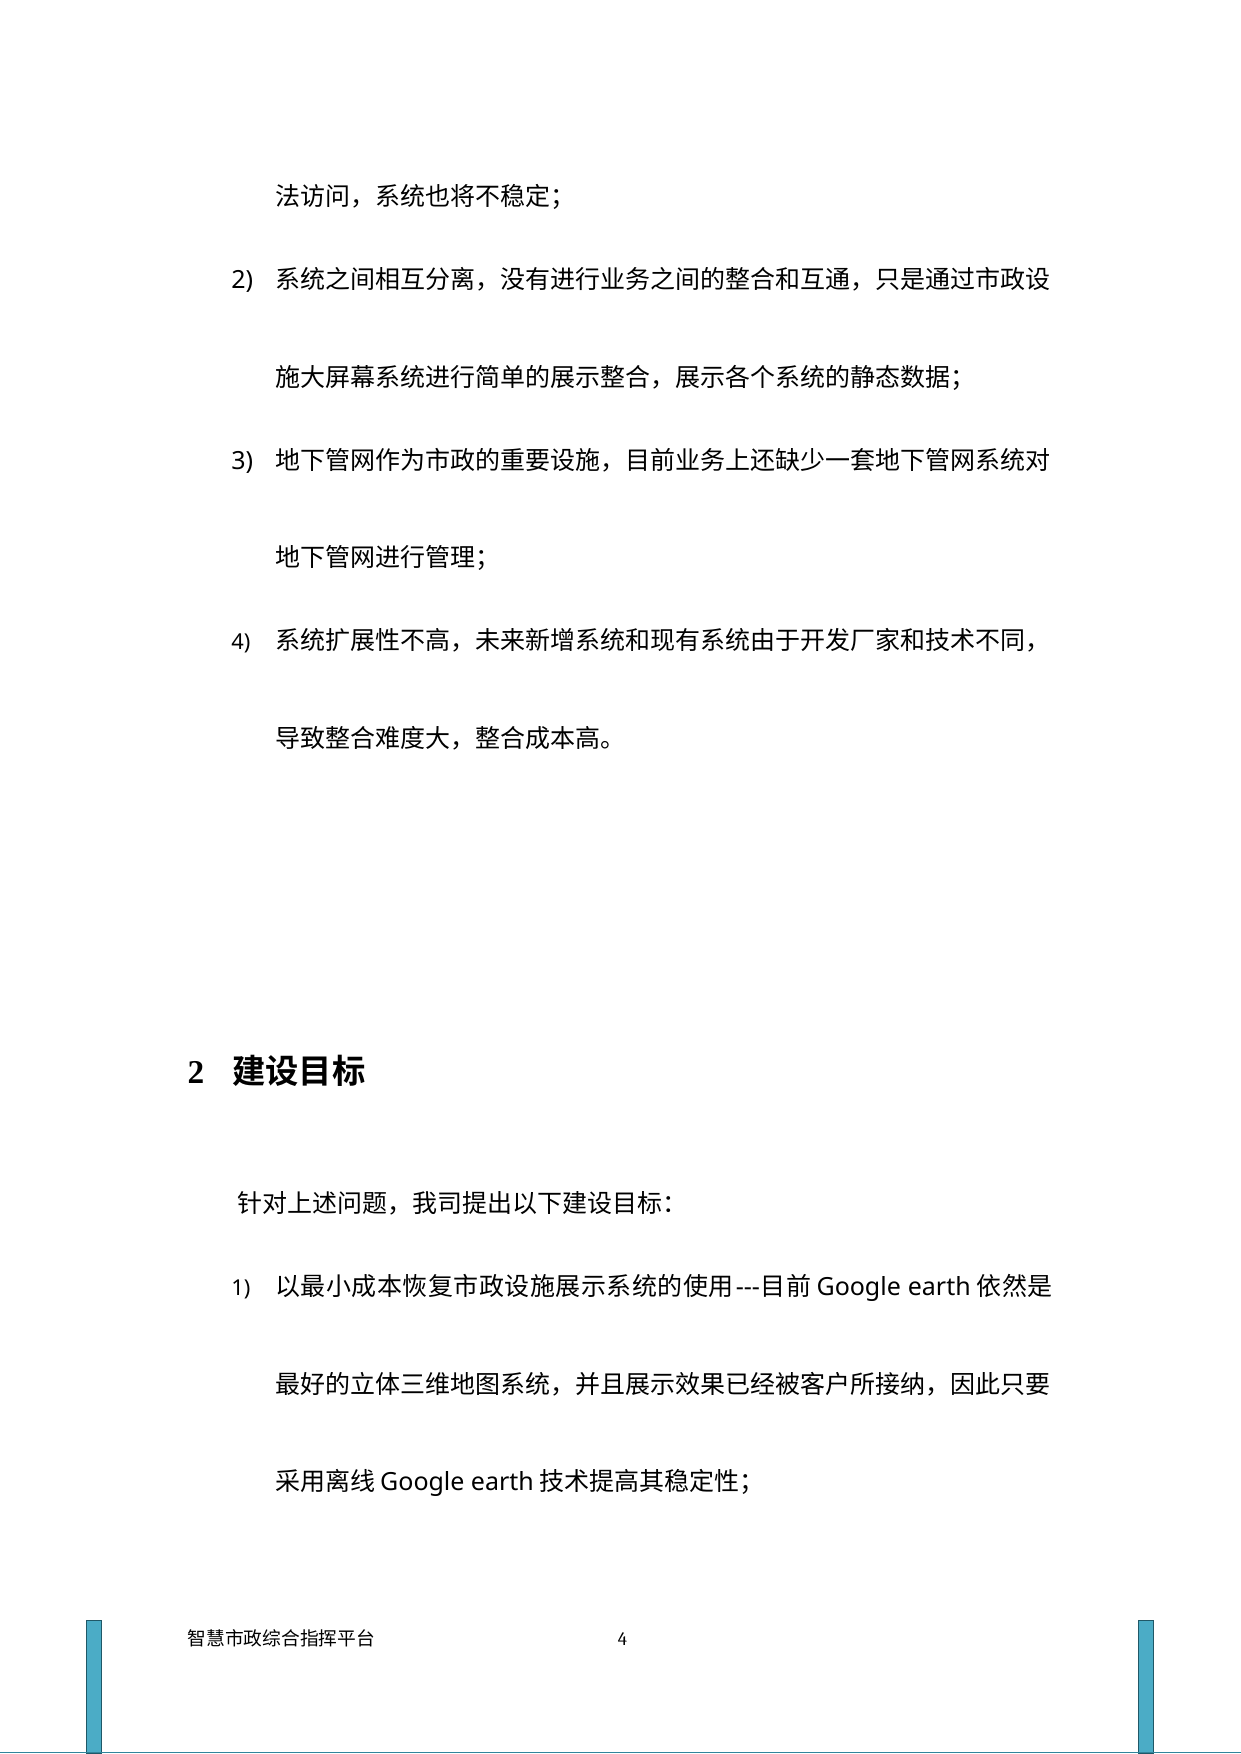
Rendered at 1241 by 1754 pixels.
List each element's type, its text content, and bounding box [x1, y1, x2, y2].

list 地下管网作为市政的重要设施，目前业务上还缺少一套地下管网系统对地下管网进行管理； [231, 426, 1053, 588]
text 针对上述问题，我司提出以下建设目标： [187, 1169, 1053, 1234]
list 以最小成本恢复市政设施展示系统的使用---目前Google earth依然是最好的立体三维地图系统，并且展示效果已经被客户所接纳，因此只要采用离线Google earth技术提高其稳定性； [231, 1252, 1053, 1512]
list 系统之间相互分离，没有进行业务之间的整合和互通，只是通过市政设施大屏幕系统进行简单的展示整合，展示各个系统的静态数据； [231, 245, 1053, 408]
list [231, 162, 1053, 227]
subtitle 建设目标 [187, 1036, 1053, 1101]
list 系统扩展性不高，未来新增系统和现有系统由于开发厂家和技术不同，导致整合难度大，整合成本高。 [231, 606, 1053, 769]
